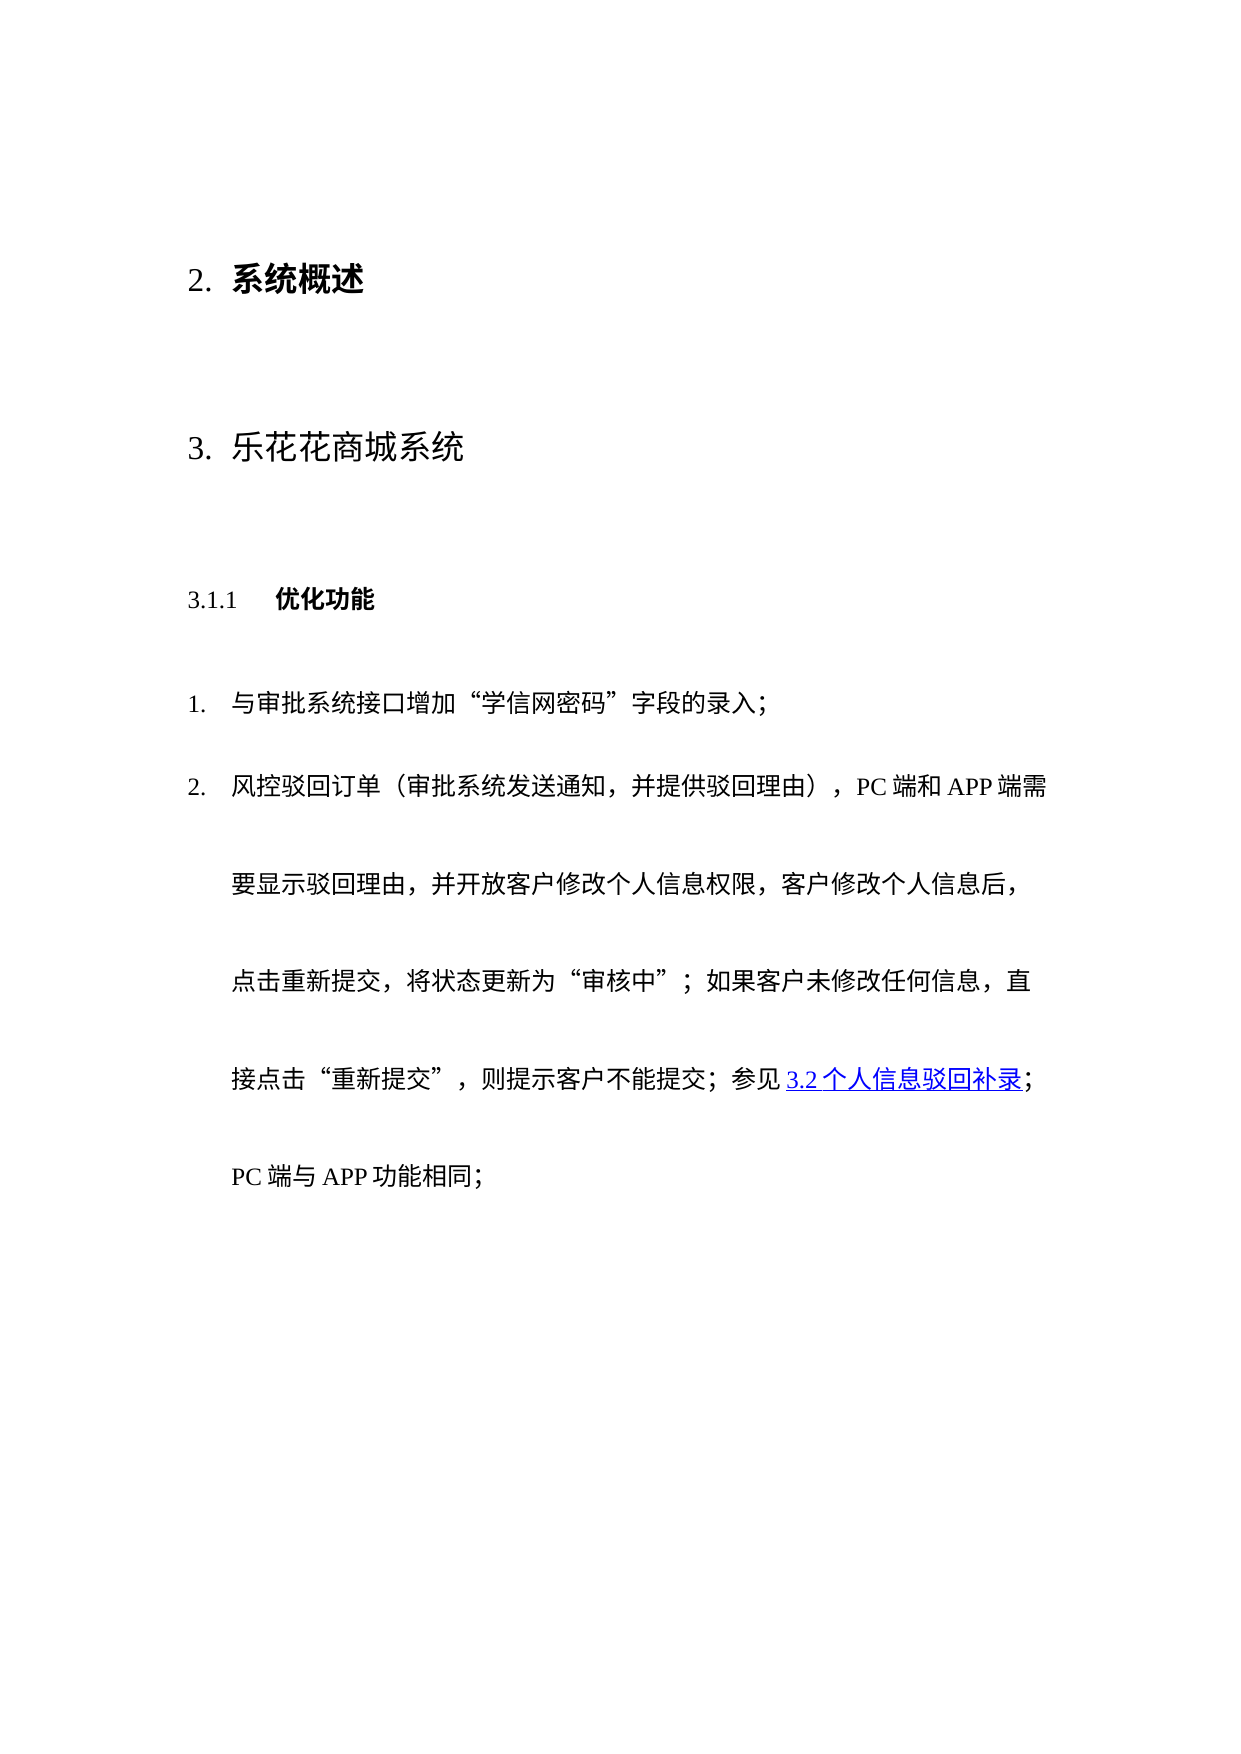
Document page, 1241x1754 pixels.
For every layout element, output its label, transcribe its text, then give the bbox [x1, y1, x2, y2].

subtitle 乐花花商城系统 [187, 413, 1053, 478]
subtitle 系统概述 [187, 244, 1053, 309]
text 优化功能 [187, 579, 1053, 616]
list 风控驳回订单（审批系统发送通知，并提供驳回理由），PC端和APP端需要显示驳回理由，并开放客户修改个人信息权限，客户修改个人信息后，点击重新提交，将状态更新为“审核中”；如果客户未修改任何信息，直接点击“重新提交”，则提示客户不能提交；参见3.2个人信息驳回补录；PC端与APP功能相同； [187, 752, 1053, 1207]
list 与审批系统接口增加“学信网密码”字段的录入； [187, 669, 1053, 734]
